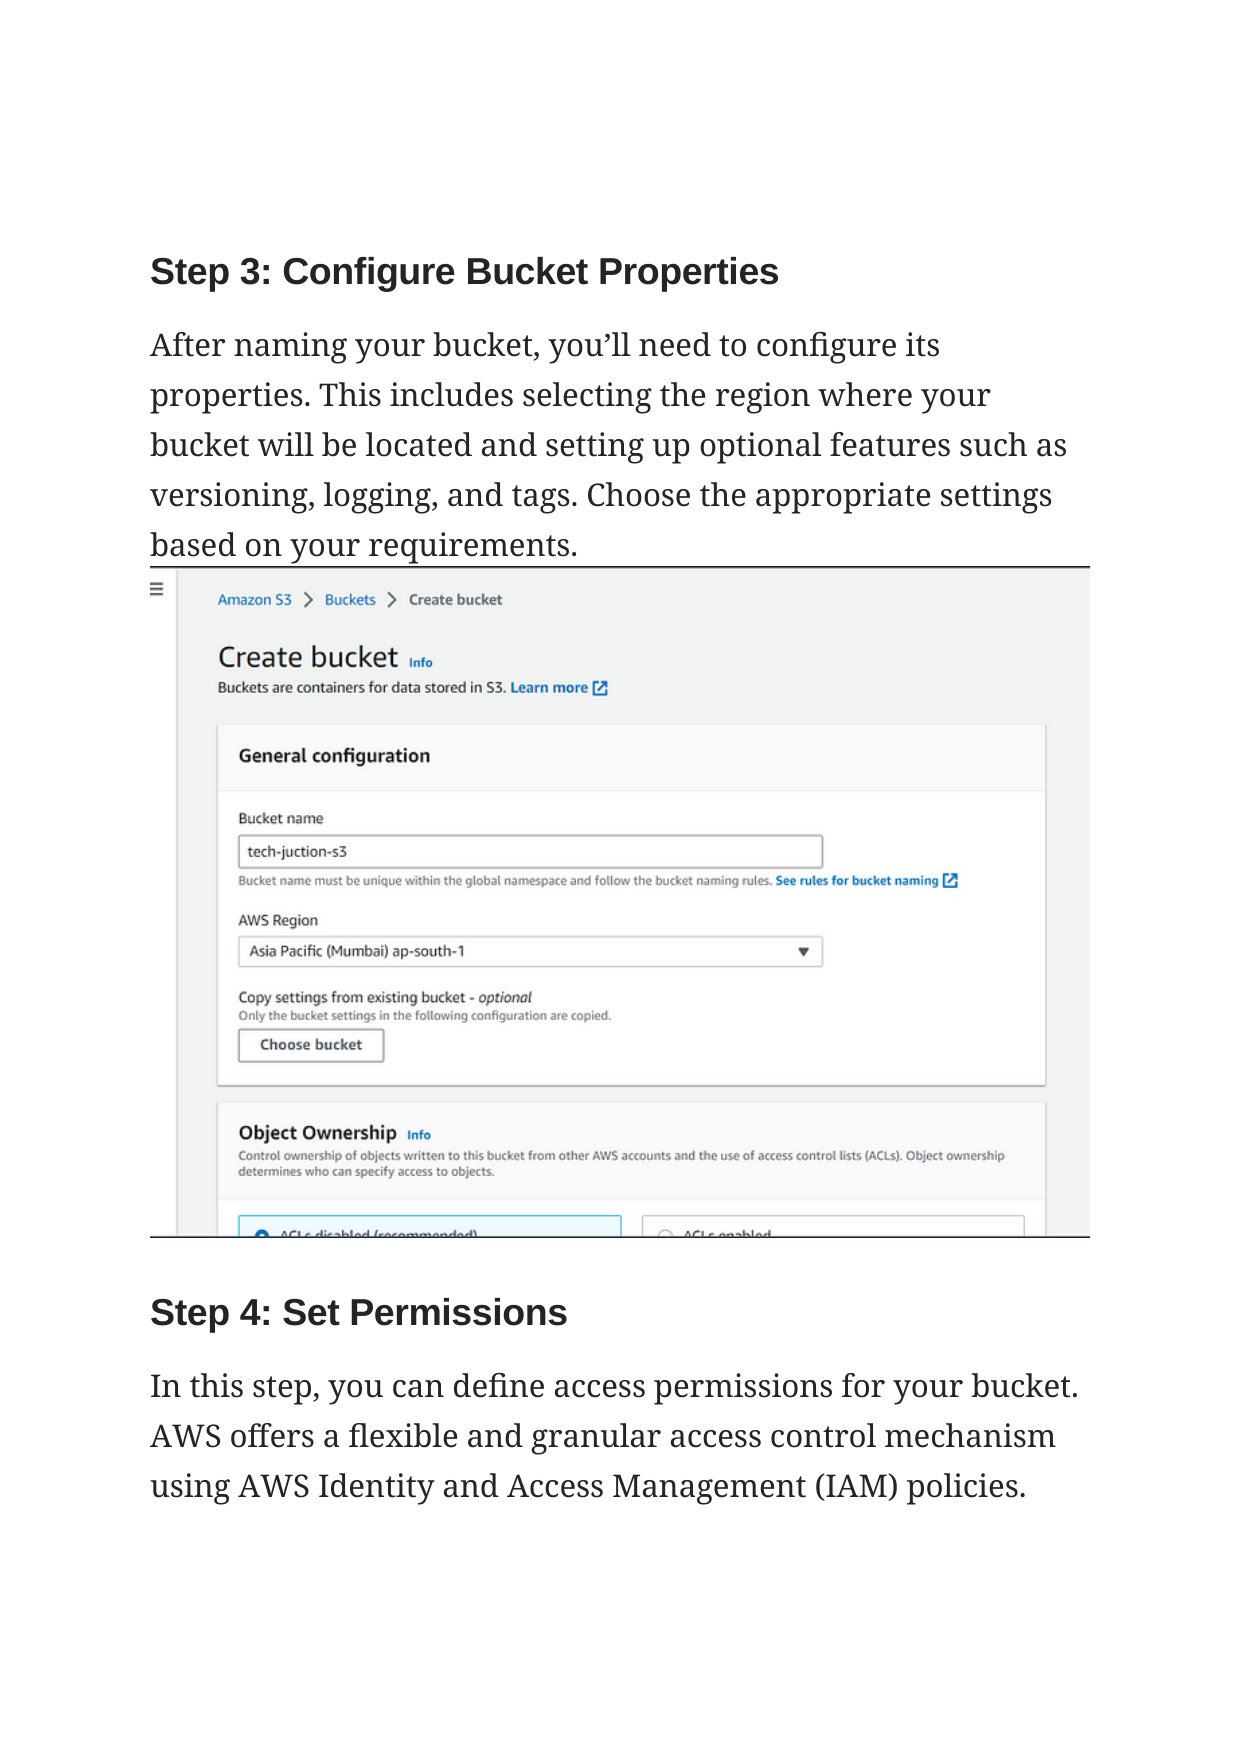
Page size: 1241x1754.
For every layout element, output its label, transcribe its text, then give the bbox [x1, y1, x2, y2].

text After naming your bucket, you’ll need to configure its properties. This includes selecting the region where your bucket will be located and setting up optional features such as versioning, logging, and tags. Choose the appropriate settings based on your requirements. [150, 316, 1090, 566]
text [150, 1357, 1090, 1507]
text Step 3: Configure Bucket Properties [150, 246, 1090, 292]
text Step 4: Set Permissions [150, 1286, 1090, 1333]
picture [150, 566, 1091, 1238]
